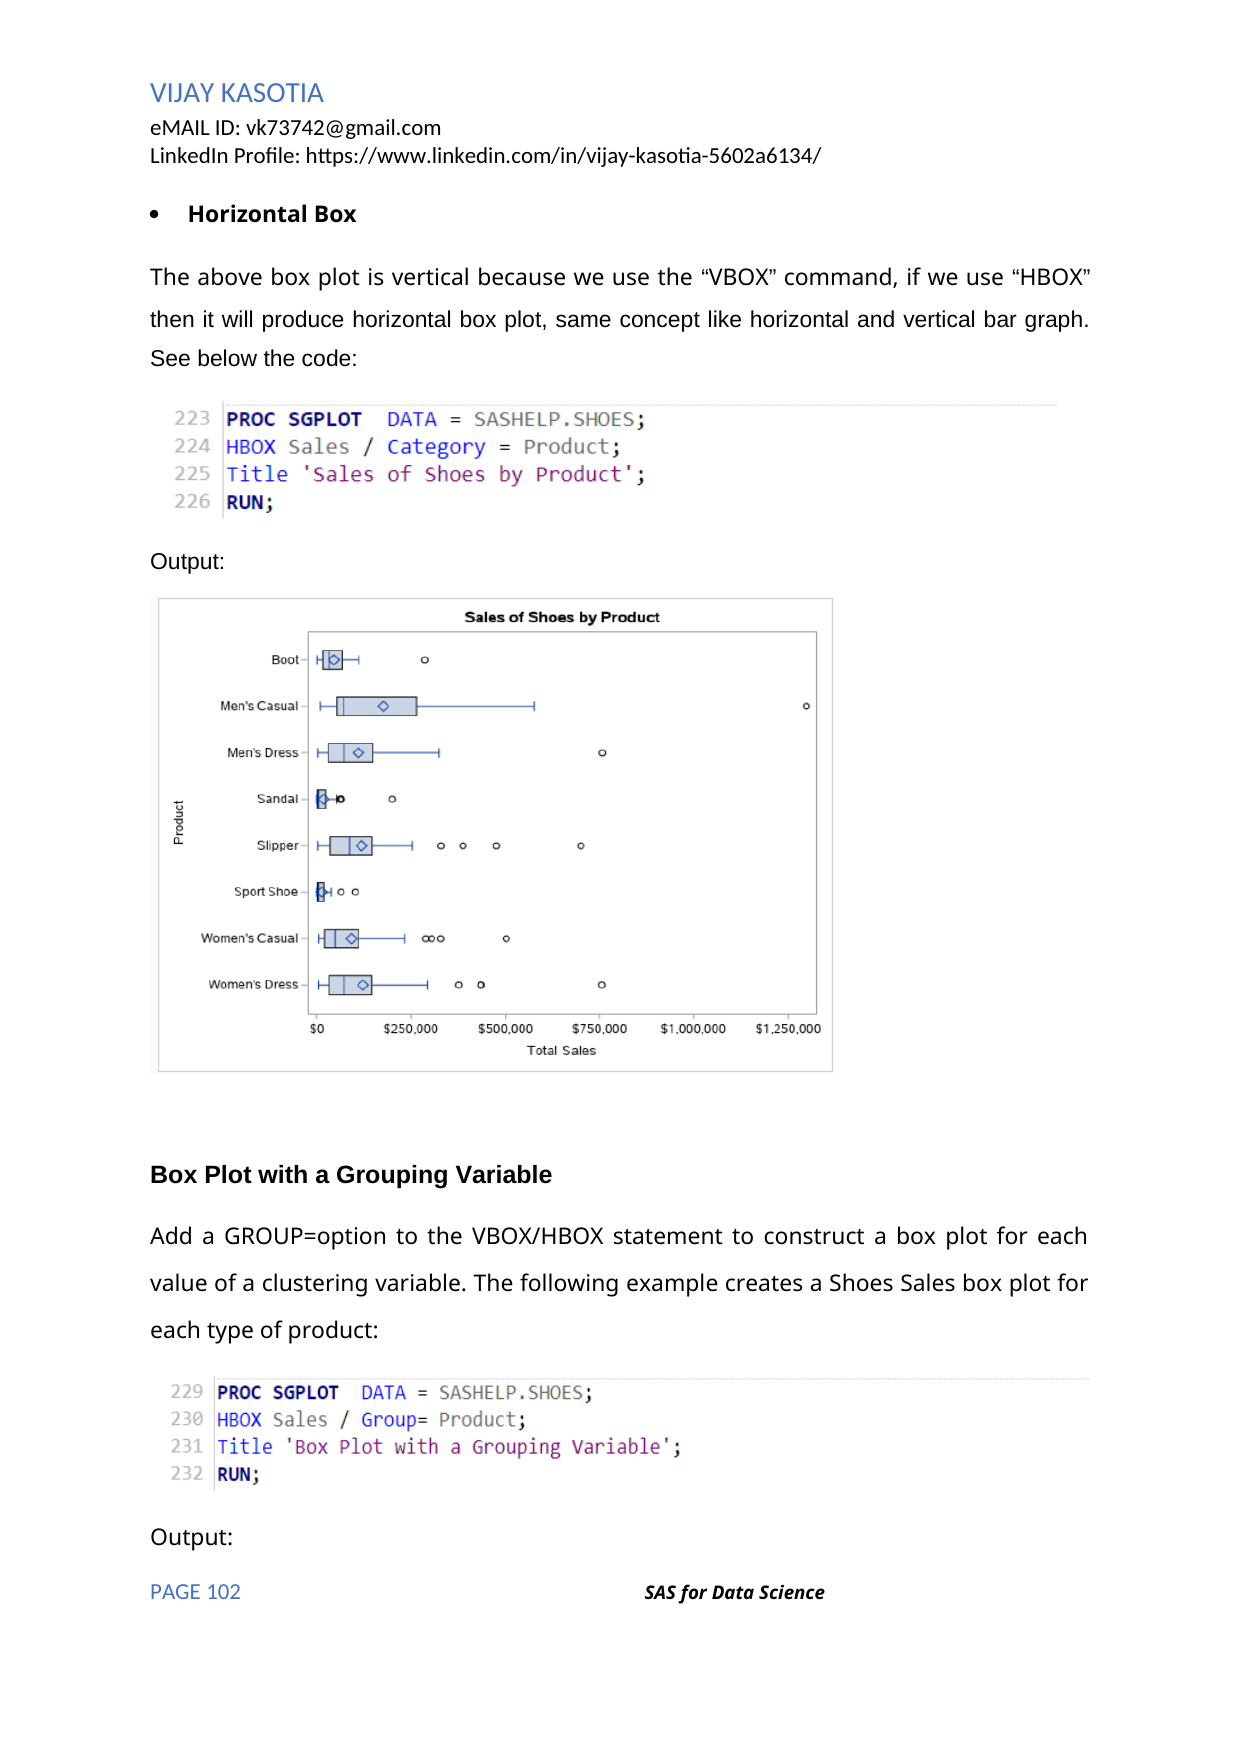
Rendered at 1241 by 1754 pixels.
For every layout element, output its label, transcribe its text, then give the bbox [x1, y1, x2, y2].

text Box Plot with a Grouping Variable [150, 1161, 1090, 1189]
text The above box plot is vertical because we use the “VBOX” command, if we use “HBOX” then it will produce horizontal box plot, same concept like horizontal and vertical bar graph. See below the code: [150, 261, 1090, 371]
text Output: [150, 548, 1090, 574]
picture [150, 401, 1058, 518]
picture [150, 593, 836, 1074]
text Add a GROUP=option to the VBOX/HBOX statement to construct a box plot for each value of a clustering variable. The following example creates a Shoes Sales box plot for each type of product: [150, 1220, 1090, 1345]
list Horizontal Box [150, 198, 1090, 229]
picture [150, 1377, 1091, 1491]
text Output: [150, 1521, 1090, 1552]
